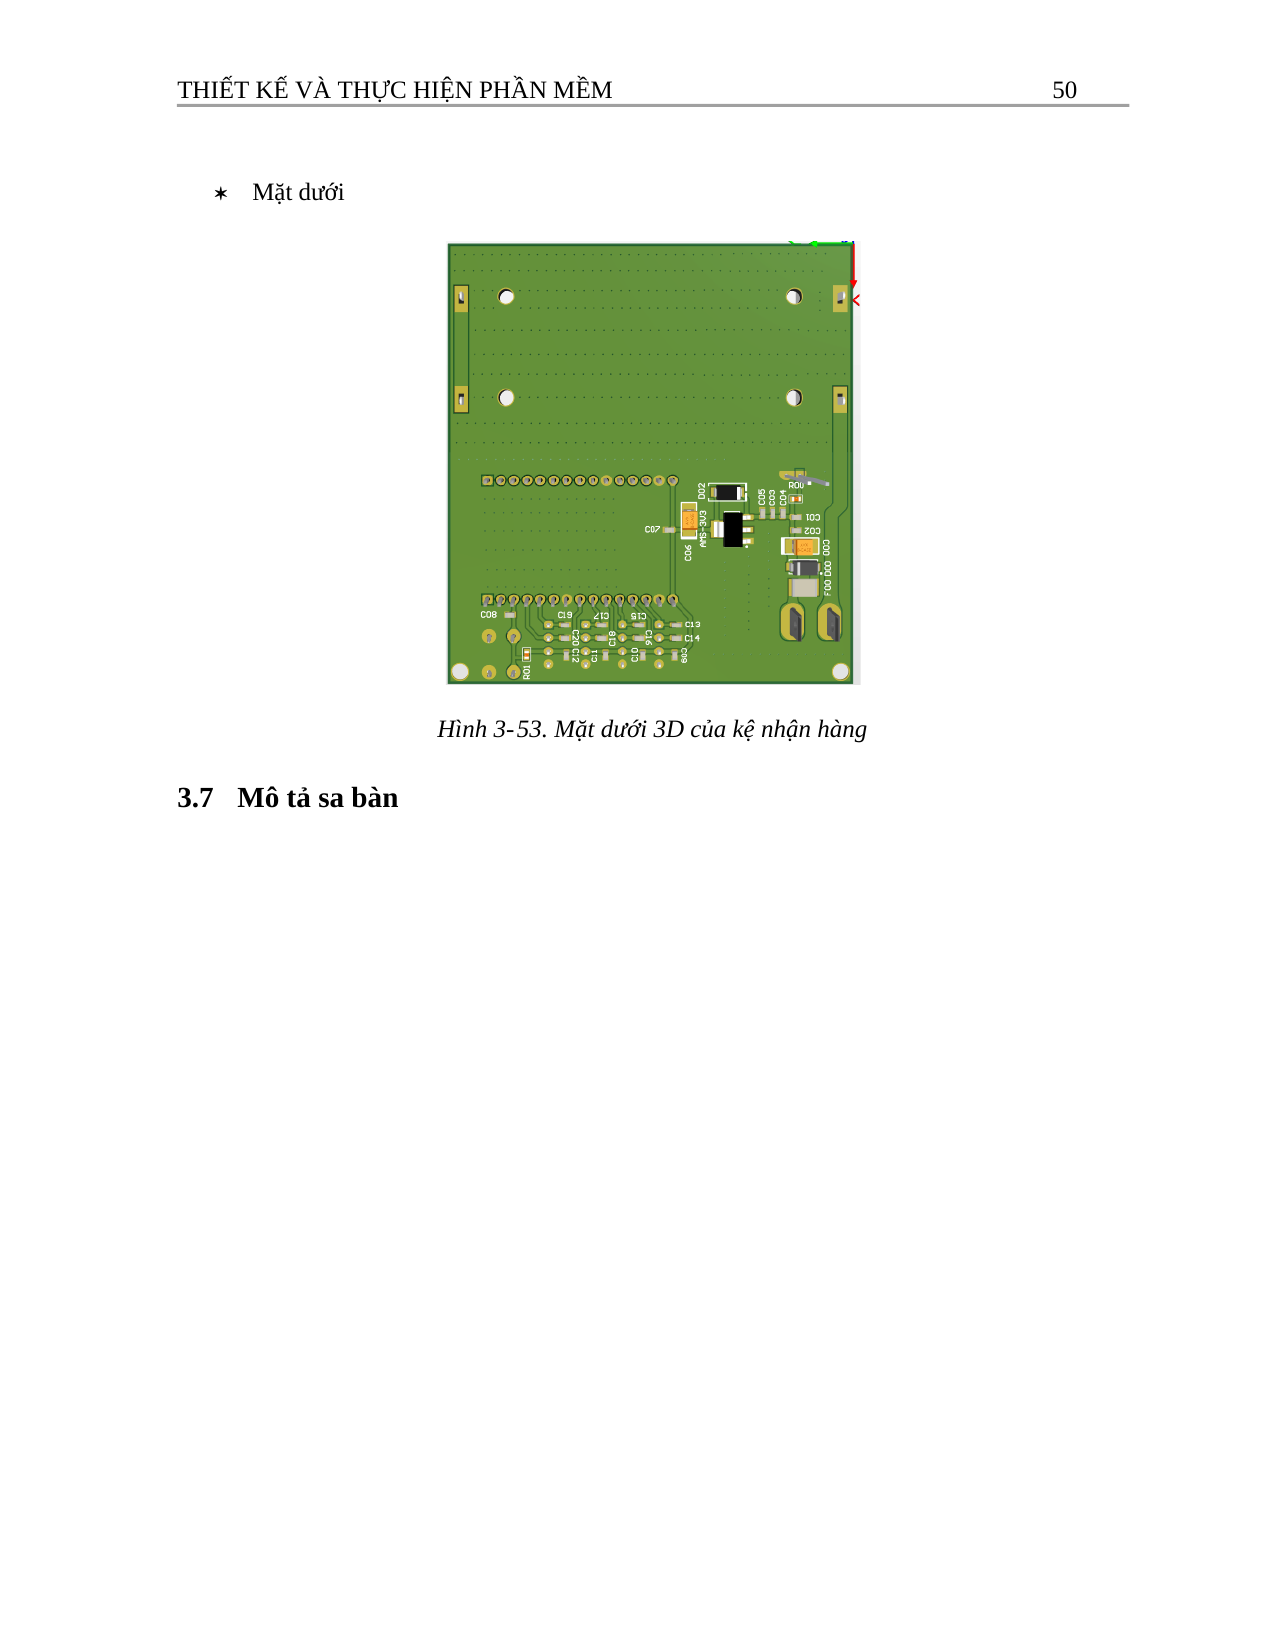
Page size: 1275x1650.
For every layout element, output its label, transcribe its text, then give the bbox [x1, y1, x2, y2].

picture [445, 241, 861, 685]
list Mặt dưới [214, 177, 1129, 206]
subtitle Mô tả sa bàn [177, 780, 1129, 814]
